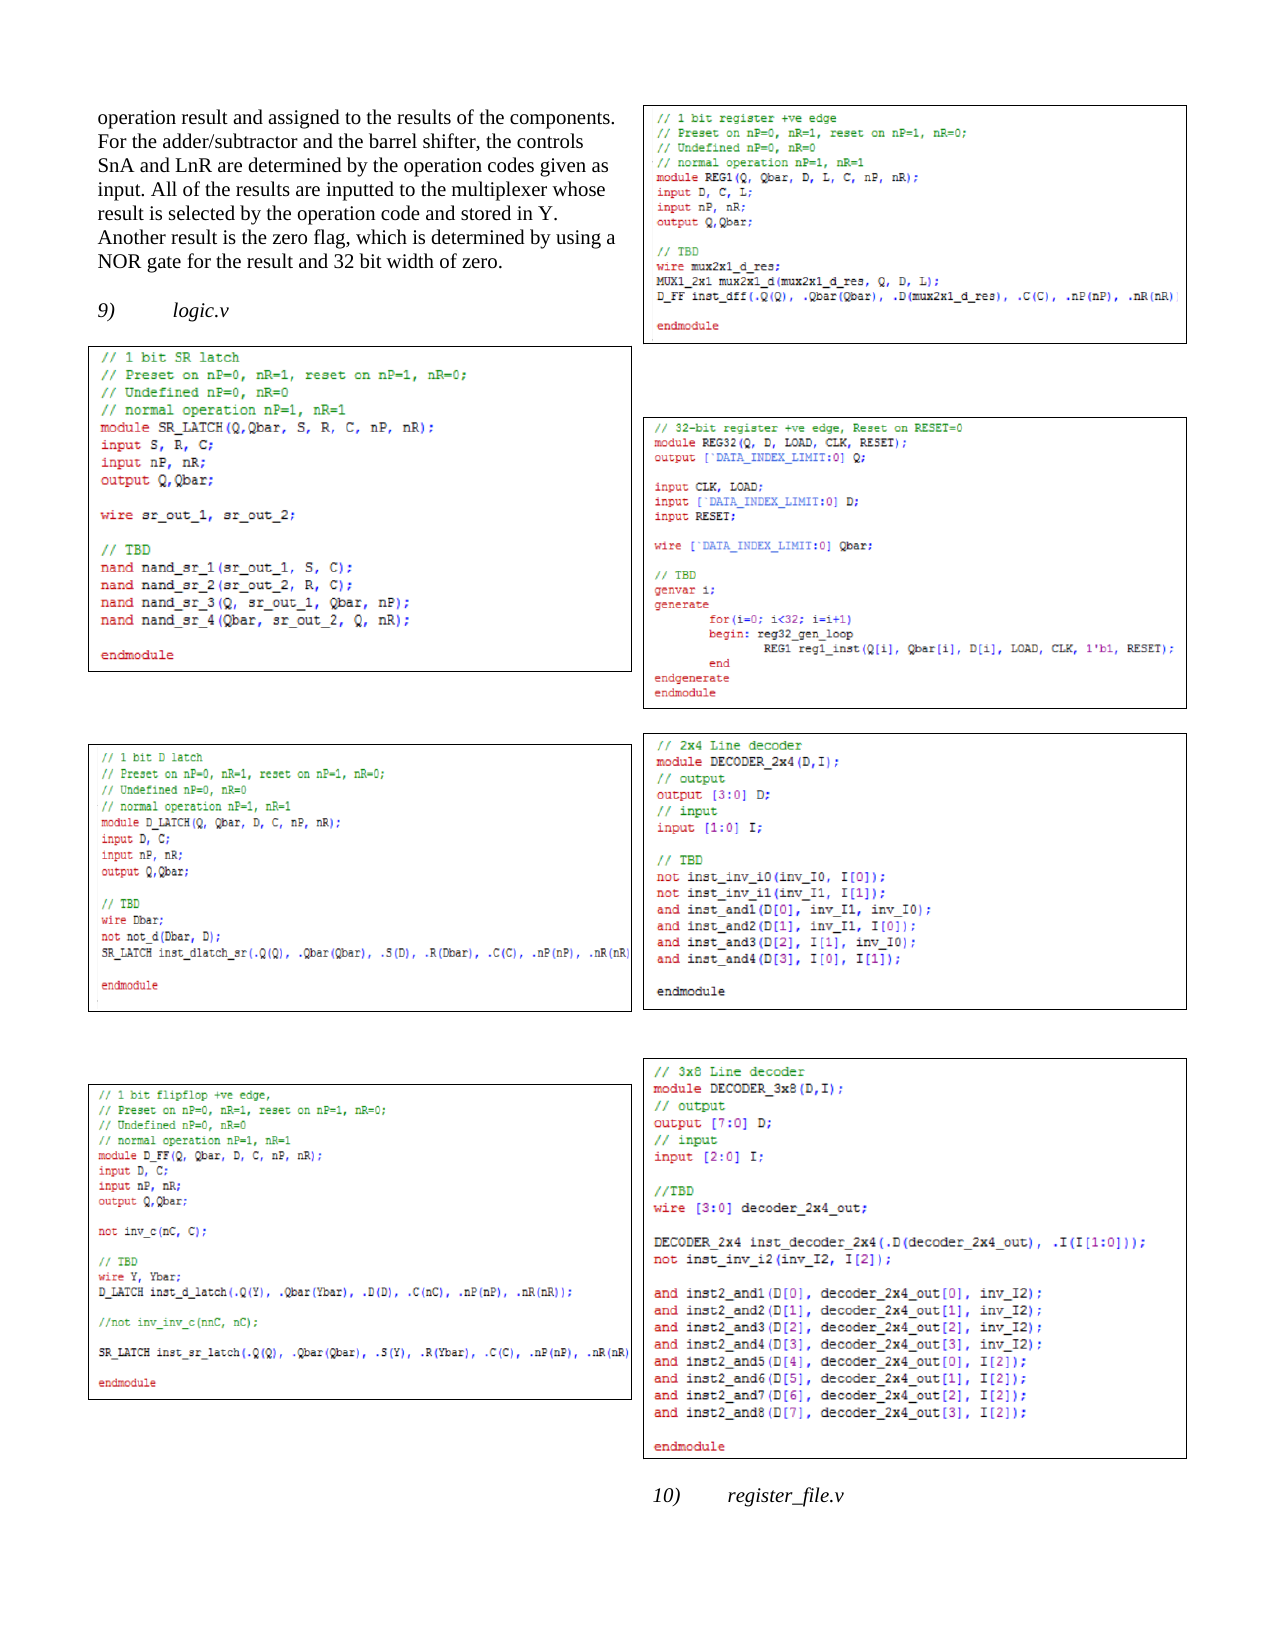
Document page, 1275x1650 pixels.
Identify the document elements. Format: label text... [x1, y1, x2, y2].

subtitle logic.v [97, 297, 622, 322]
picture [97, 1086, 629, 1397]
subtitle register_file.v [652, 1483, 1177, 1507]
picture [652, 420, 1178, 706]
picture [652, 1061, 1157, 1457]
picture [97, 348, 527, 669]
picture [97, 747, 629, 1009]
picture [652, 736, 1047, 1007]
picture [652, 108, 1178, 342]
